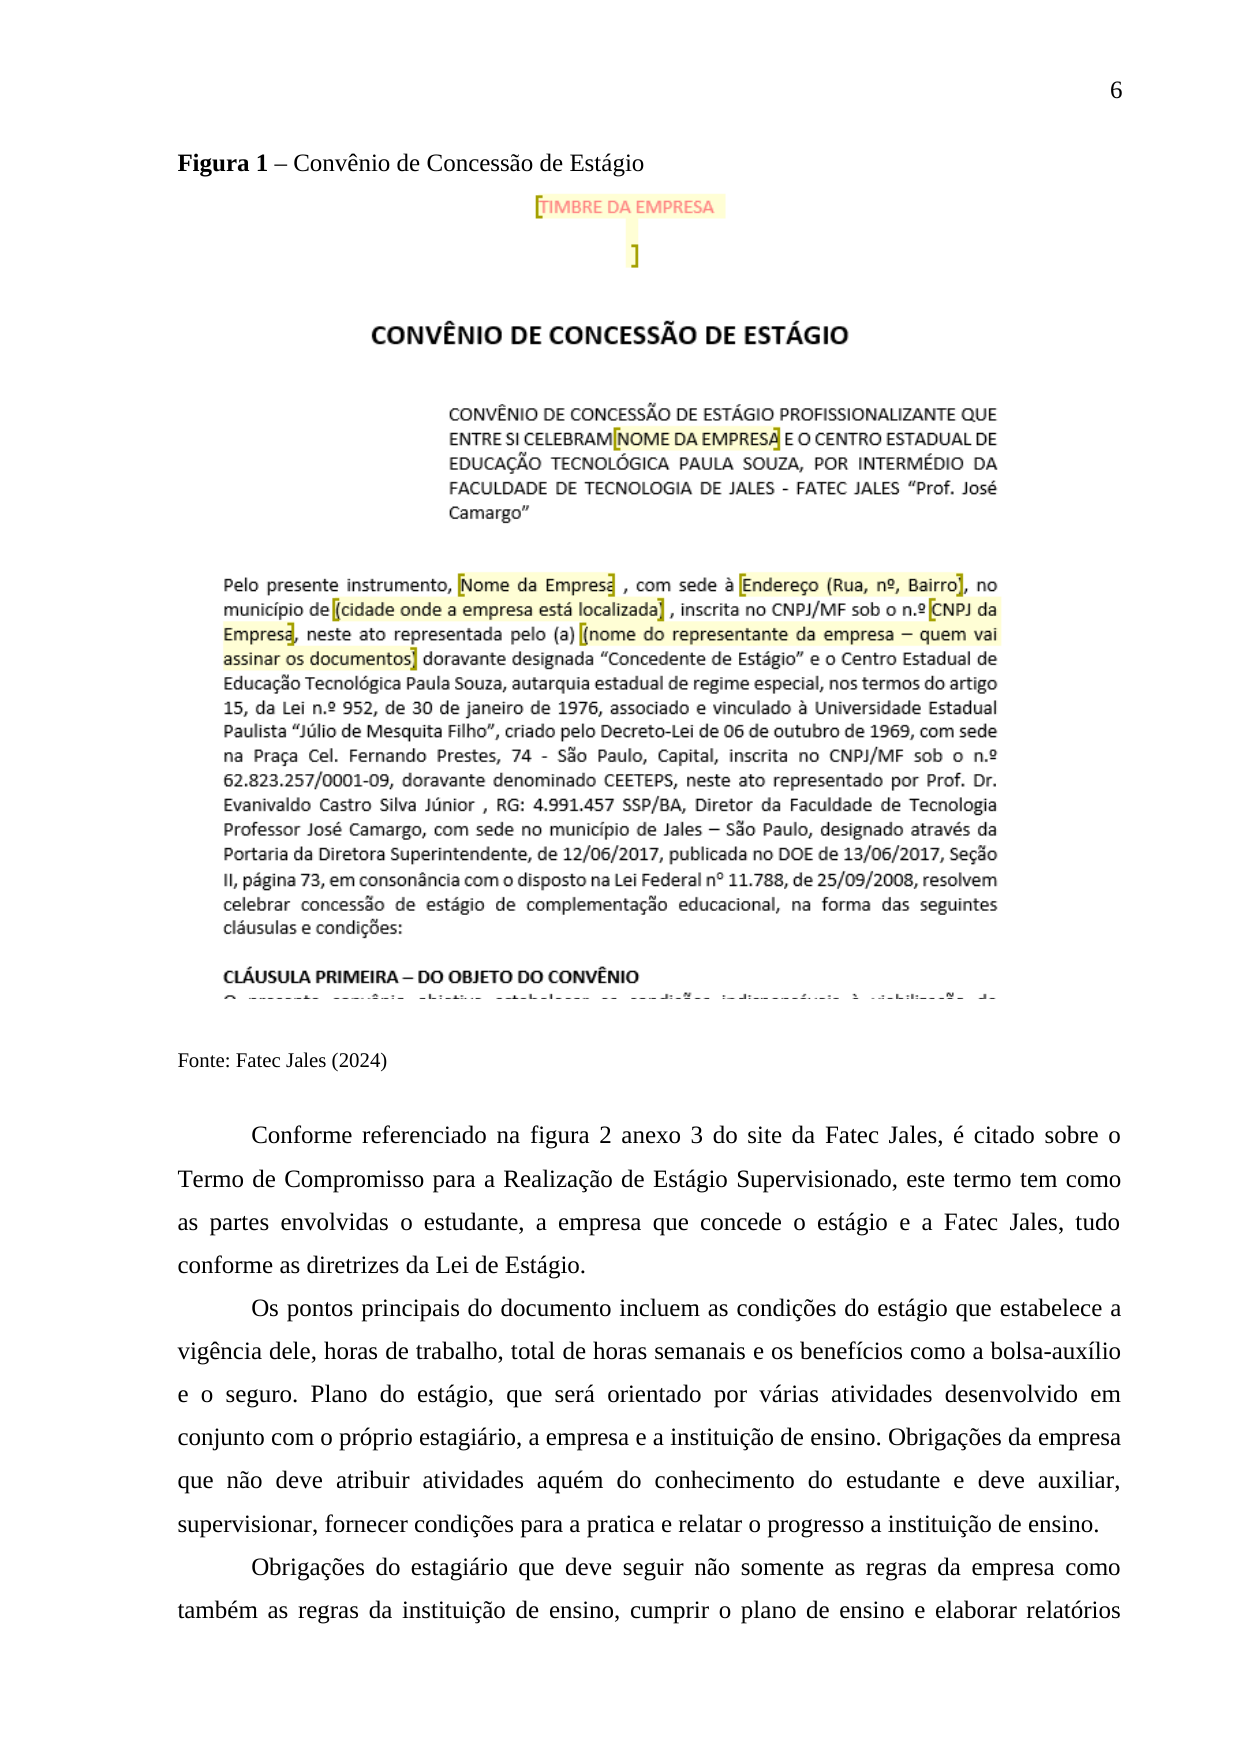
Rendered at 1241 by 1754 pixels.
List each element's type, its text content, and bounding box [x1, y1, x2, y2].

text Os pontos principais do documento incluem as condições do estágio que estabelece a vigência dele, horas de trabalho, total de horas semanais e os benefícios como a bolsa-auxílio e o seguro. Plano do estágio, que será orientado por várias atividades desenvolvido em conjunto com o próprio estagiário, a empresa e a instituição de ensino. Obrigações da empresa que não deve atribuir atividades aquém do conhecimento do estudante e deve auxiliar, supervisionar, fornecer condições para a pratica e relatar o progresso a instituição de ensino. [177, 1293, 1122, 1537]
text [177, 1552, 1122, 1624]
picture [151, 191, 1092, 997]
text Conforme referenciado na figura 2 anexo 3 do site da Fatec Jales, é citado sobre o Termo de Compromisso para a Realização de Estágio Supervisionado, este termo tem como as partes envolvidas o estudante, a empresa que concede o estágio e a Fatec Jales, tudo conforme as diretrizes da Lei de Estágio. [177, 1121, 1122, 1279]
text Figura 1 – Convênio de Concessão de Estágio [177, 148, 1122, 176]
